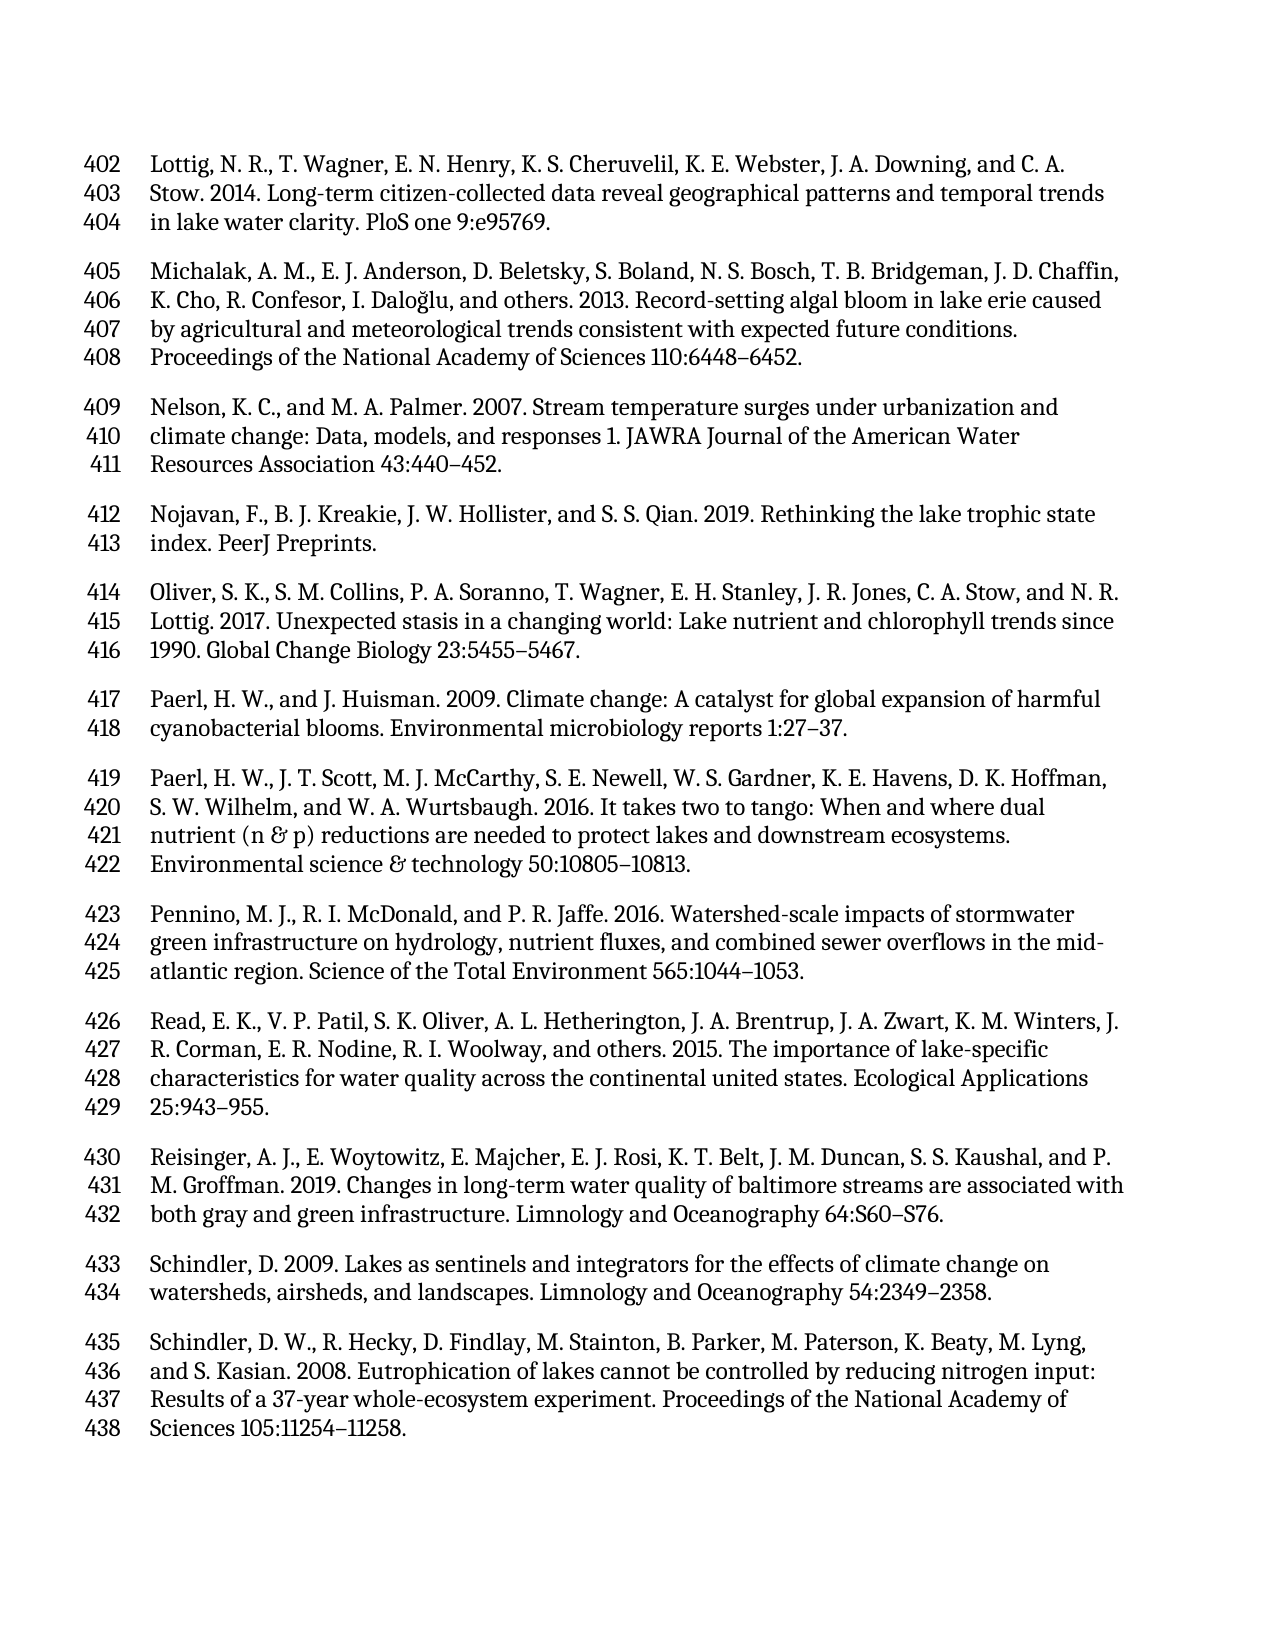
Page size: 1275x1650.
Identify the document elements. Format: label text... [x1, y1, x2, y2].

text Paerl, H. W., J. T. Scott, M. J. McCarthy, S. E. Newell, W. S. Gardner, K. E. Havens, D. K. Hoffman, S. W. Wilhelm, and W. A. Wurtsbaugh. 2016. It takes two to tango: When and where dual nutrient (n & p) reductions are needed to protect lakes and downstream ecosystems. Environmental science & technology 50:10805–10813. [150, 764, 1125, 879]
text Nelson, K. C., and M. A. Palmer. 2007. Stream temperature surges under urbanization and climate change: Data, models, and responses 1. JAWRA Journal of the American Water Resources Association 43:440–452. [150, 393, 1125, 479]
text Nojavan, F., B. J. Kreakie, J. W. Hollister, and S. S. Qian. 2019. Rethinking the lake trophic state index. PeerJ Preprints. [150, 500, 1125, 557]
text Schindler, D. W., R. Hecky, D. Findlay, M. Stainton, B. Parker, M. Paterson, K. Beaty, M. Lyng, and S. Kasian. 2008. Eutrophication of lakes cannot be controlled by reducing nitrogen input: Results of a 37-year whole-ecosystem experiment. Proceedings of the National Academy of Sciences 105:11254–11258. [150, 1328, 1125, 1443]
text Reisinger, A. J., E. Woytowitz, E. Majcher, E. J. Rosi, K. T. Belt, J. M. Duncan, S. S. Kaushal, and P. M. Groffman. 2019. Changes in long-term water quality of baltimore streams are associated with both gray and green infrastructure. Limnology and Oceanography 64:S60–S76. [150, 1142, 1125, 1229]
text Oliver, S. K., S. M. Collins, P. A. Soranno, T. Wagner, E. H. Stanley, J. R. Jones, C. A. Stow, and N. R. Lottig. 2017. Unexpected stasis in a changing world: Lake nutrient and chlorophyll trends since 1990. Global Change Biology 23:5455–5467. [150, 578, 1125, 664]
text Read, E. K., V. P. Patil, S. K. Oliver, A. L. Hetherington, J. A. Brentrup, J. A. Zwart, K. M. Winters, J. R. Corman, E. R. Nodine, R. I. Woolway, and others. 2015. The importance of lake-specific characteristics for water quality across the continental united states. Ecological Applications 25:943–955. [150, 1007, 1125, 1122]
text Michalak, A. M., E. J. Anderson, D. Beletsky, S. Boland, N. S. Bosch, T. B. Bridgeman, J. D. Chaffin, K. Cho, R. Confesor, I. Daloğlu, and others. 2013. Record-setting algal bloom in lake erie caused by agricultural and meteorological trends consistent with expected future conditions. Proceedings of the National Academy of Sciences 110:6448–6452. [150, 257, 1125, 372]
text Lottig, N. R., T. Wagner, E. N. Henry, K. S. Cheruvelil, K. E. Webster, J. A. Downing, and C. A. Stow. 2014. Long-term citizen-collected data reveal geographical patterns and temporal trends in lake water clarity. PloS one 9:e95769. [150, 150, 1125, 236]
text Paerl, H. W., and J. Huisman. 2009. Climate change: A catalyst for global expansion of harmful cyanobacterial blooms. Environmental microbiology reports 1:27–37. [150, 685, 1125, 743]
text Schindler, D. 2009. Lakes as sentinels and integrators for the effects of climate change on watersheds, airsheds, and landscapes. Limnology and Oceanography 54:2349–2358. [150, 1249, 1125, 1307]
text Pennino, M. J., R. I. McDonald, and P. R. Jaffe. 2016. Watershed-scale impacts of stormwater green infrastructure on hydrology, nutrient fluxes, and combined sewer overflows in the mid-atlantic region. Science of the Total Environment 565:1044–1053. [150, 899, 1125, 986]
